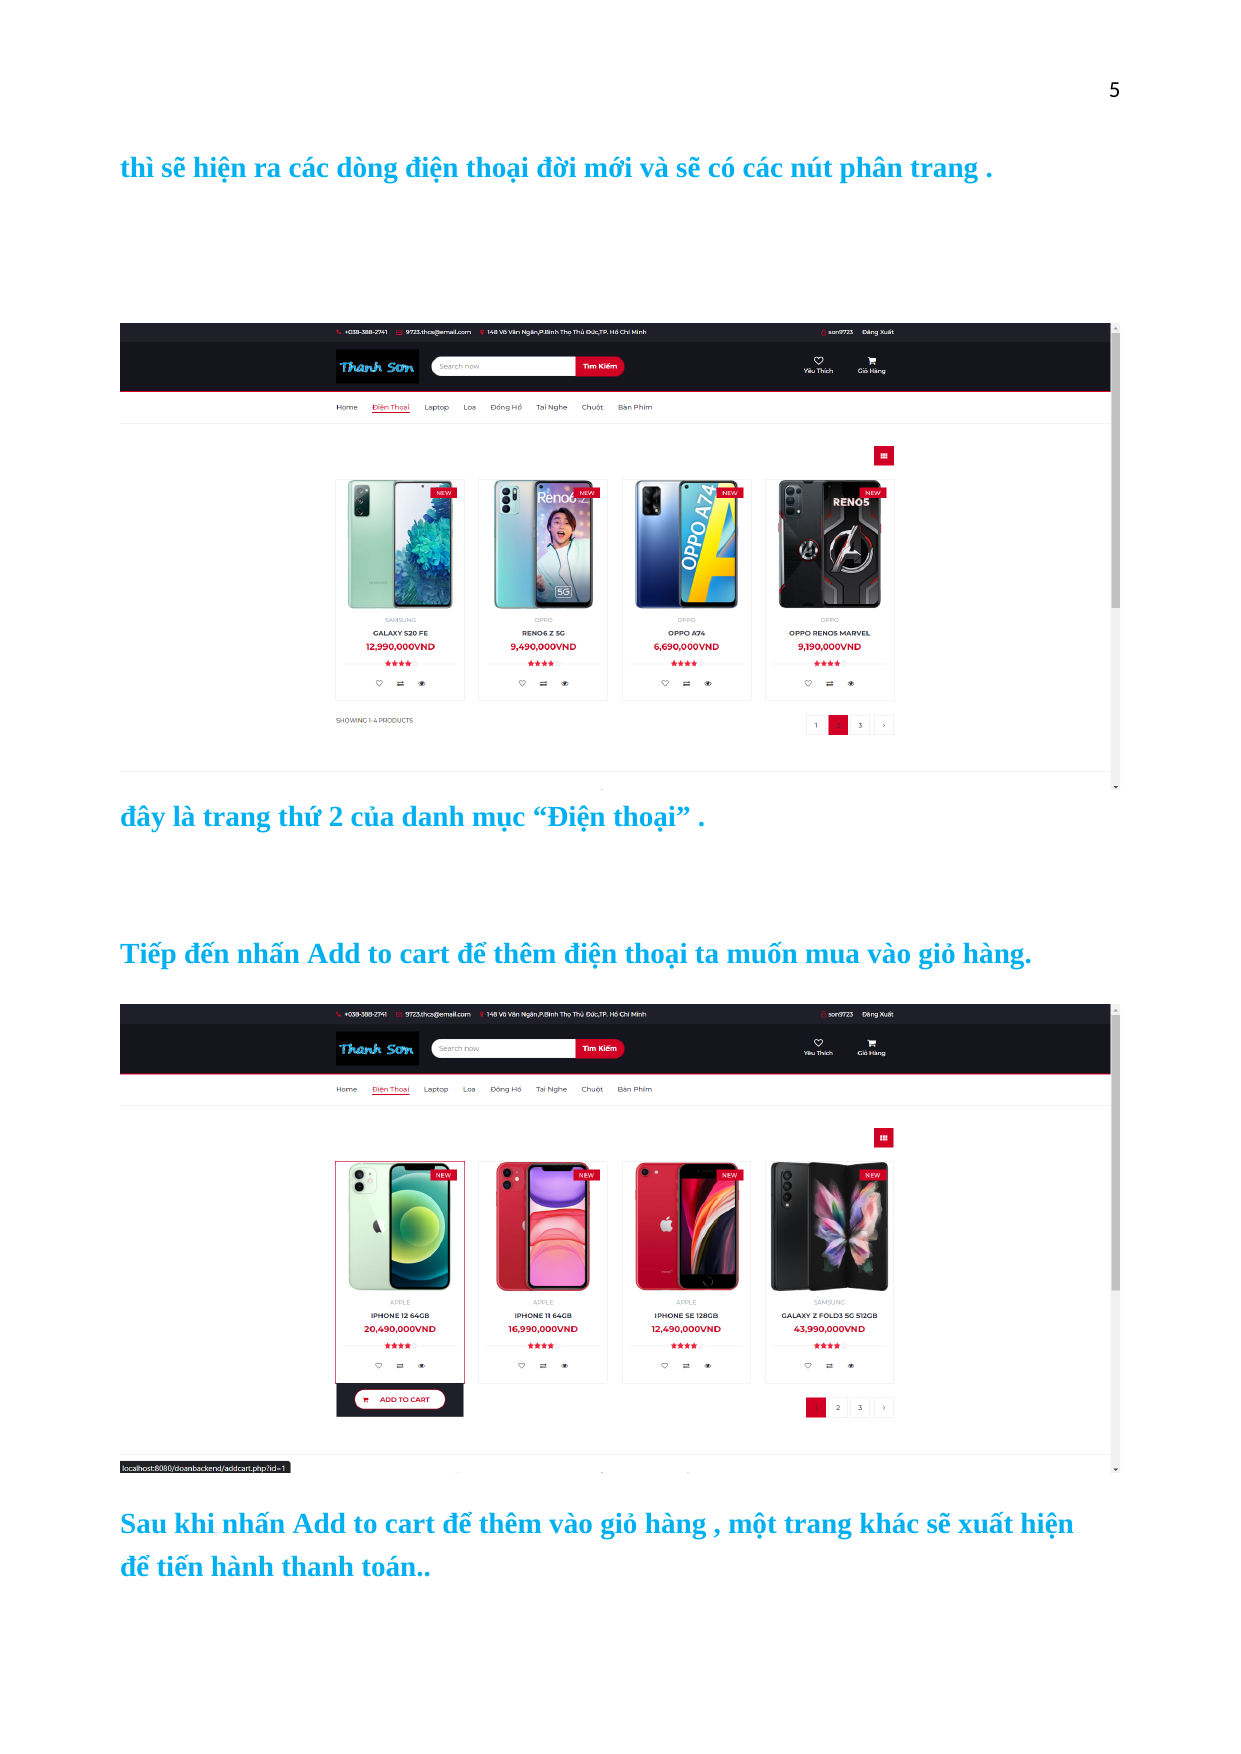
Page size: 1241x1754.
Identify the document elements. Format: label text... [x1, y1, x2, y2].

text thì sẽ hiện ra các dòng điện thoại đời mới và sẽ có các nút phân trang .đây là trang thứ 2 của danh mục “Điện thoại” . [120, 790, 1096, 833]
picture [120, 323, 1121, 790]
text Sau khi nhấn Add to cart để thêm vào giỏ hàng , một trang khác sẽ xuất hiện để tiến hành thanh toán.. [120, 1506, 1096, 1583]
picture [120, 1004, 1121, 1473]
text Tiếp đến nhấn Add to cart để thêm điện thoại ta muốn mua vào giỏ hàng. [120, 936, 1096, 970]
text thì sẽ hiện ra các dòng điện thoại đời mới và sẽ có các nút phân trang .đây là trang thứ 2 của danh mục “Điện thoại” . [120, 150, 1096, 323]
